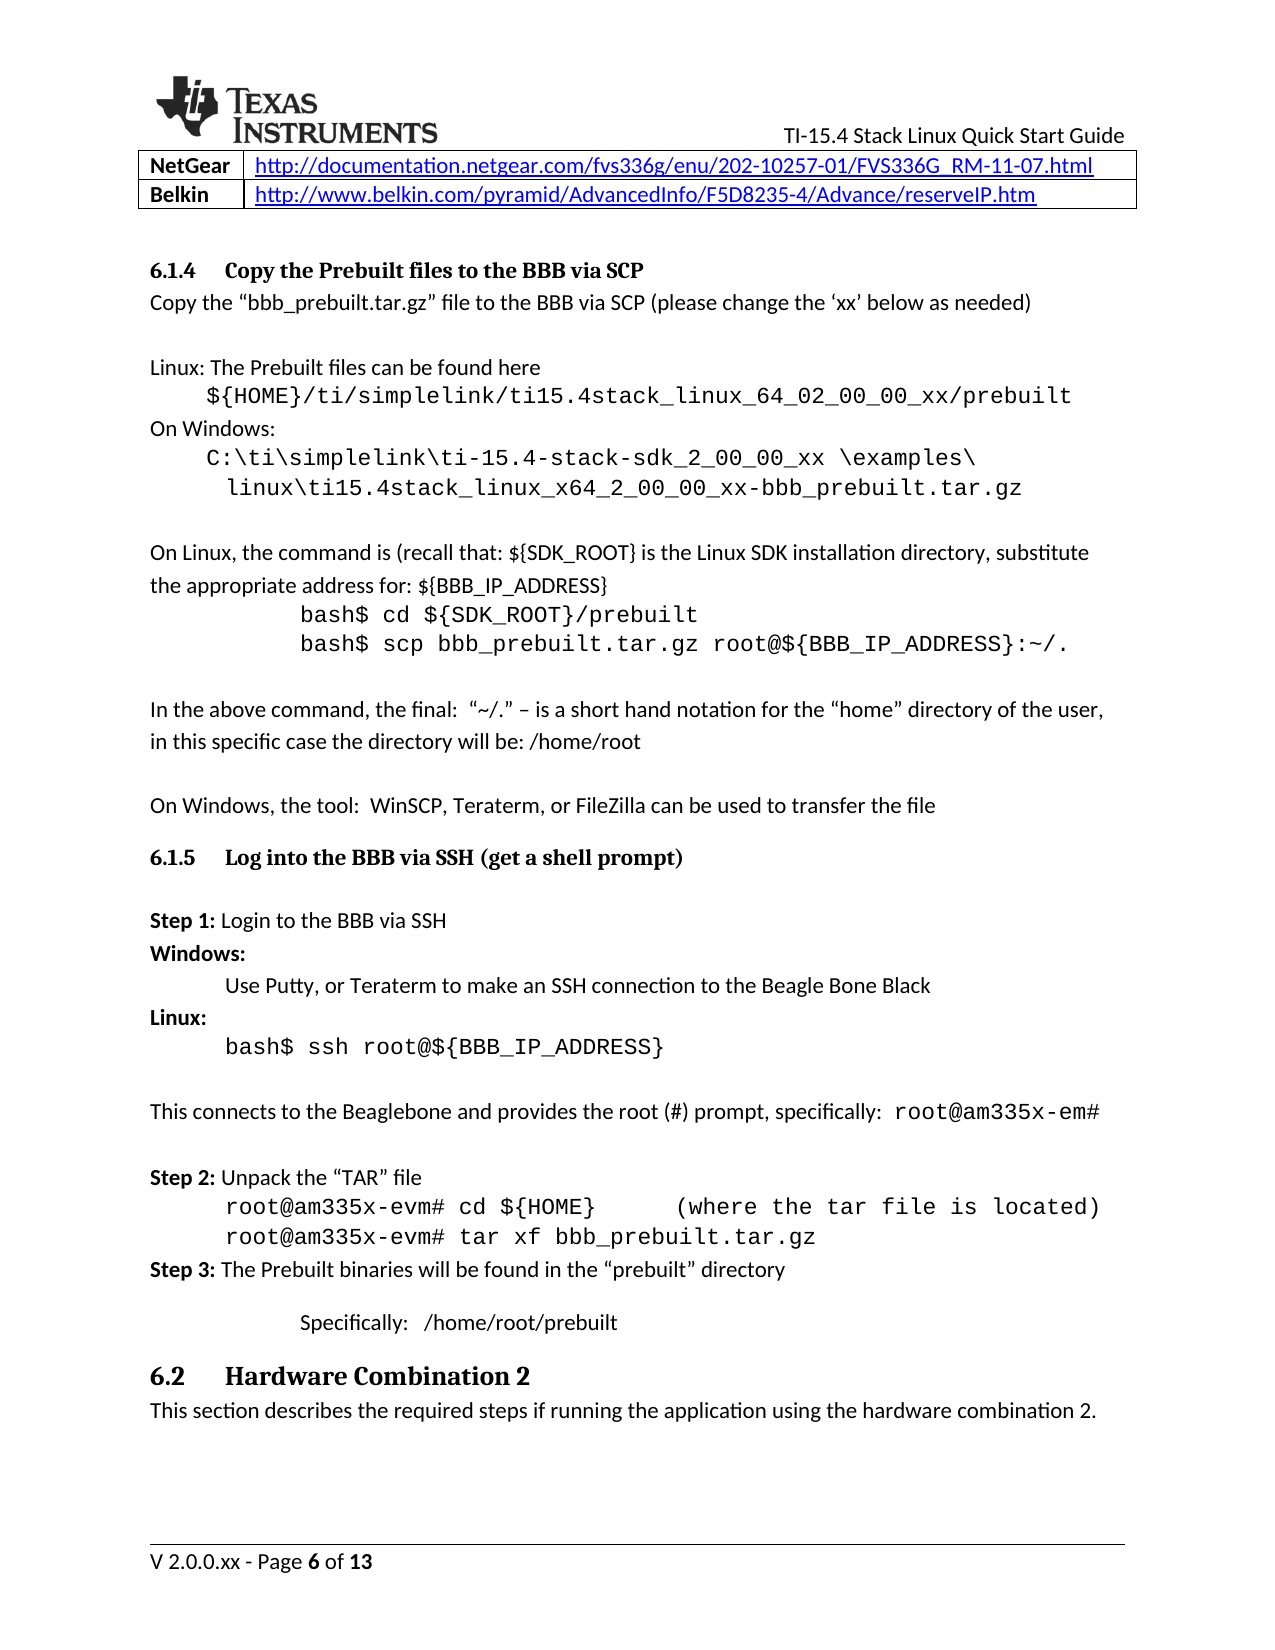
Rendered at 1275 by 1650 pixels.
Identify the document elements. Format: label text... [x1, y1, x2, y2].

table_cell NetGear [139, 151, 243, 179]
text In the above command, the final: “~/.” – is a short hand notation for the “home” directory of the user, in this specific case the directory will be: /home/root [150, 695, 1125, 755]
text Use Putty, or Teraterm to make an SSH connection to the Beagle Bone Black [150, 971, 1125, 999]
table_cell http://documentation.netgear.com/fvs336g/enu/202-10257-01/FVS336G_RM-11-07.html [244, 151, 1136, 179]
list root@am335x-evm# tar xf bbb_prebuilt.tar.gz [225, 1225, 1125, 1251]
text On Windows, the tool: WinSCP, Teraterm, or FileZilla can be used to transfer the file [150, 791, 1125, 819]
list bash$ ssh root@${BBB_IP_ADDRESS} [225, 1035, 1125, 1061]
text bash$ cd ${SDK_ROOT}/prebuilt [300, 603, 1125, 629]
text Specifically: /home/root/prebuilt [150, 1308, 1125, 1336]
table_cell Belkin [139, 180, 243, 208]
text Step 1: Login to the BBB via SSH [150, 907, 1125, 935]
table_cell http://www.belkin.com/pyramid/AdvancedInfo/F5D8235-4/Advance/reserveIP.htm [245, 180, 1136, 208]
text Step 3: The Prebuilt binaries will be found in the “prebuilt” directory [150, 1255, 1125, 1283]
list ${HOME}/ti/simplelink/ti15.4stack_linux_64_02_00_00_xx/prebuilt [206, 385, 1125, 411]
text On Windows: [150, 414, 1125, 443]
subtitle Hardware Combination 2 [150, 1361, 1125, 1392]
text This section describes the required steps if running the application using the hardware combination 2. [150, 1397, 1125, 1425]
text Windows: [150, 939, 1125, 967]
text Copy the “bbb_prebuilt.tar.gz” file to the BBB via SCP (please change the ‘xx’ below as needed) [150, 288, 1125, 316]
list linux\ti15.4stack_linux_x64_2_00_00_xx-bbb_prebuilt.tar.gz [206, 477, 1125, 502]
text On Linux, the command is (recall that: ${SDK_ROOT} is the Linux SDK installation directory, substitute the appropriate address for: ${BBB_IP_ADDRESS} [150, 538, 1125, 599]
subtitle Copy the Prebuilt files to the BBB via SCP [150, 258, 1125, 284]
list root@am335x-evm# cd ${HOME} (where the tar file is located) [225, 1195, 1125, 1221]
list C:\ti\simplelink\ti-15.4-stack-sdk_2_00_00_xx \examples\ [206, 447, 1125, 473]
text Linux: The Prebuilt files can be found here [150, 353, 1125, 381]
text Step 2: Unpack the “TAR” file [150, 1163, 1125, 1191]
text Linux: [150, 1003, 1125, 1031]
text bash$ scp bbb_prebuilt.tar.gz root@${BBB_IP_ADDRESS}:~/. [300, 633, 1125, 659]
subtitle Log into the BBB via SSH (get a shell prompt) [150, 844, 1125, 871]
text This connects to the Beaglebone and provides the root (#) prompt, specifically: root@am335x-em# [150, 1097, 1125, 1127]
